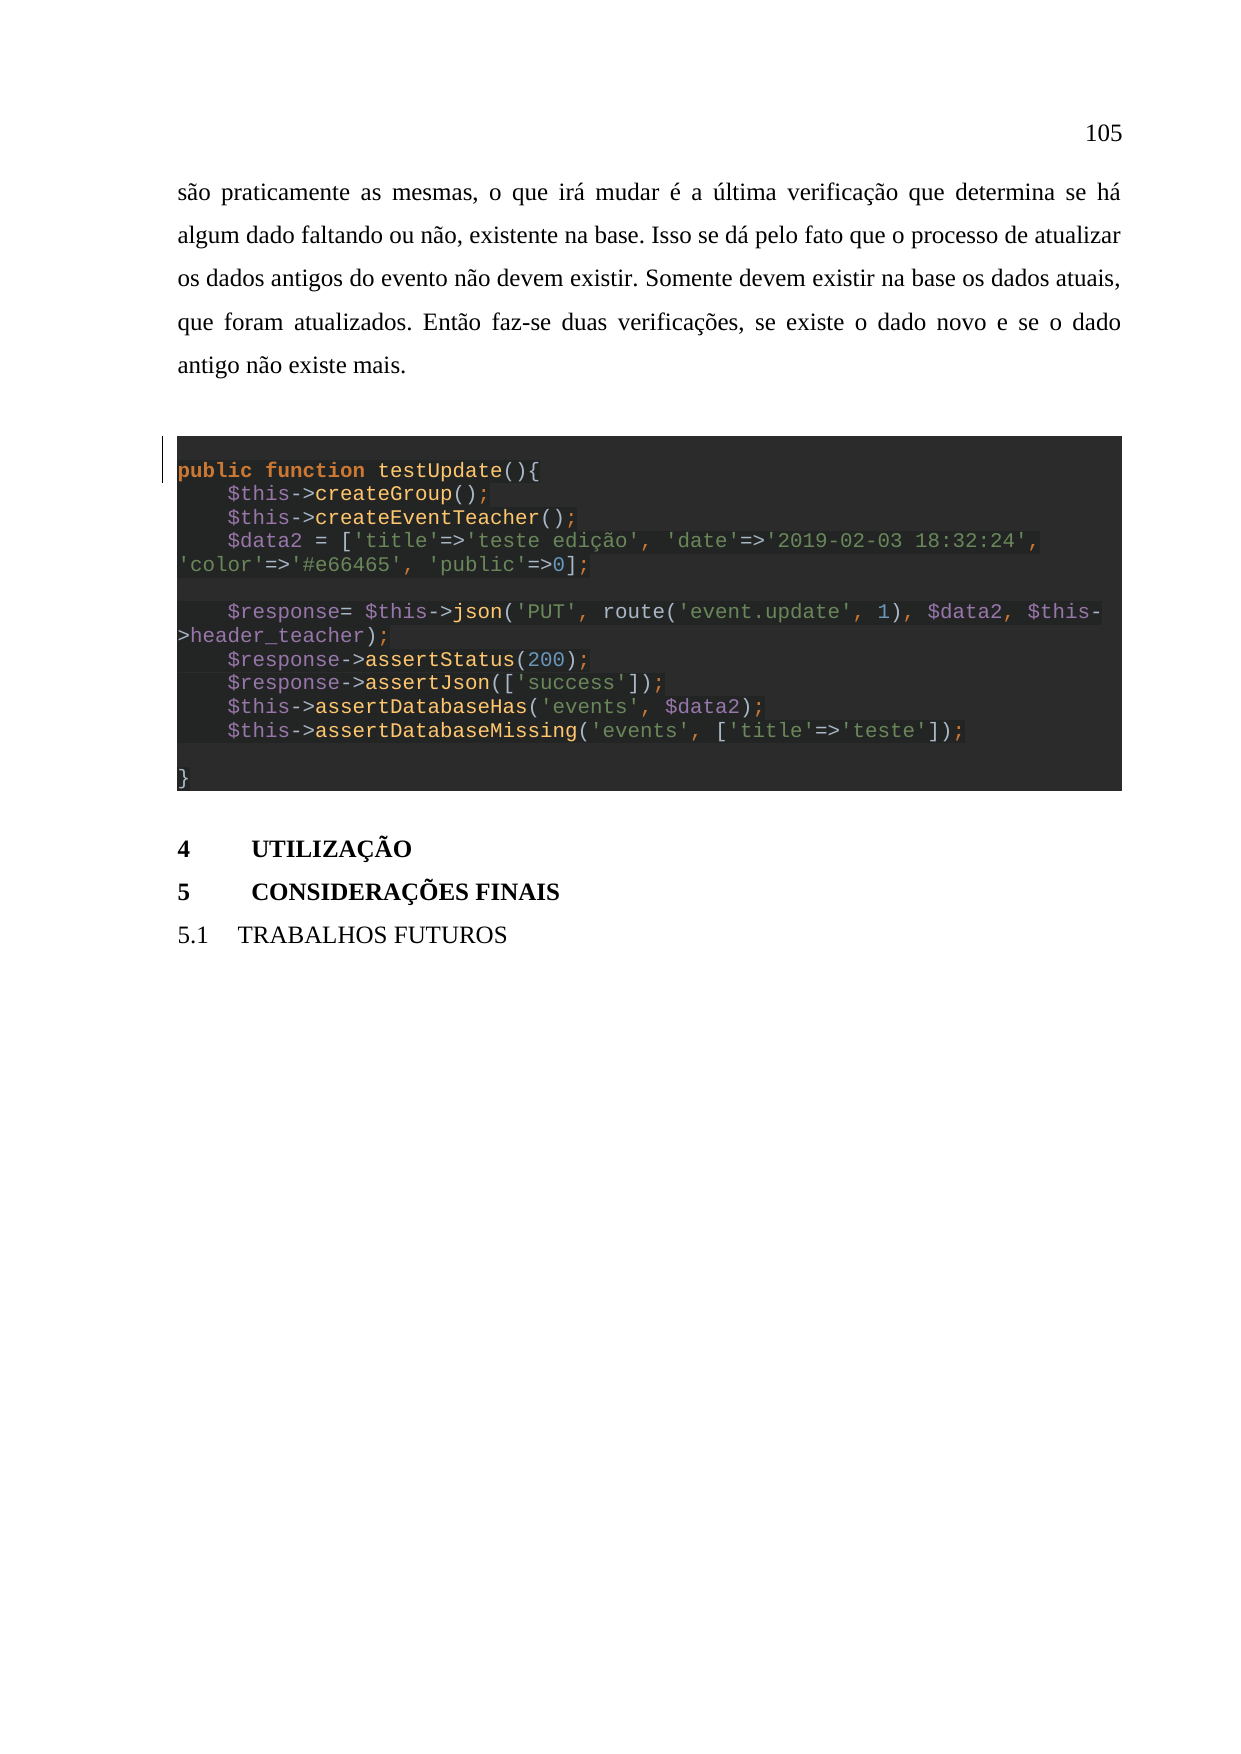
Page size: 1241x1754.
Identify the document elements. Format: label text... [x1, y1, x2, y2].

text public function testUpdate(){ $this->createGroup(); $this->createEventTeacher(); $data2 = ['title'=>'teste edição', 'date'=>'2019-02-03 18:32:24', 'color'=>'#e66465', 'public'=>0]; $response= $this->json('PUT', route('event.update', 1), $data2, $this->header_teacher); $response->assertStatus(200); $response->assertJson(['success']); $this->assertDatabaseHas('events', $data2); $this->assertDatabaseMissing('events', ['title'=>'teste']); } [177, 436, 1122, 791]
subtitle Considerações finais [177, 877, 1122, 906]
subtitle Trabalhos futuros [177, 920, 1122, 992]
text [177, 177, 1122, 378]
subtitle Utilização [177, 834, 1122, 862]
